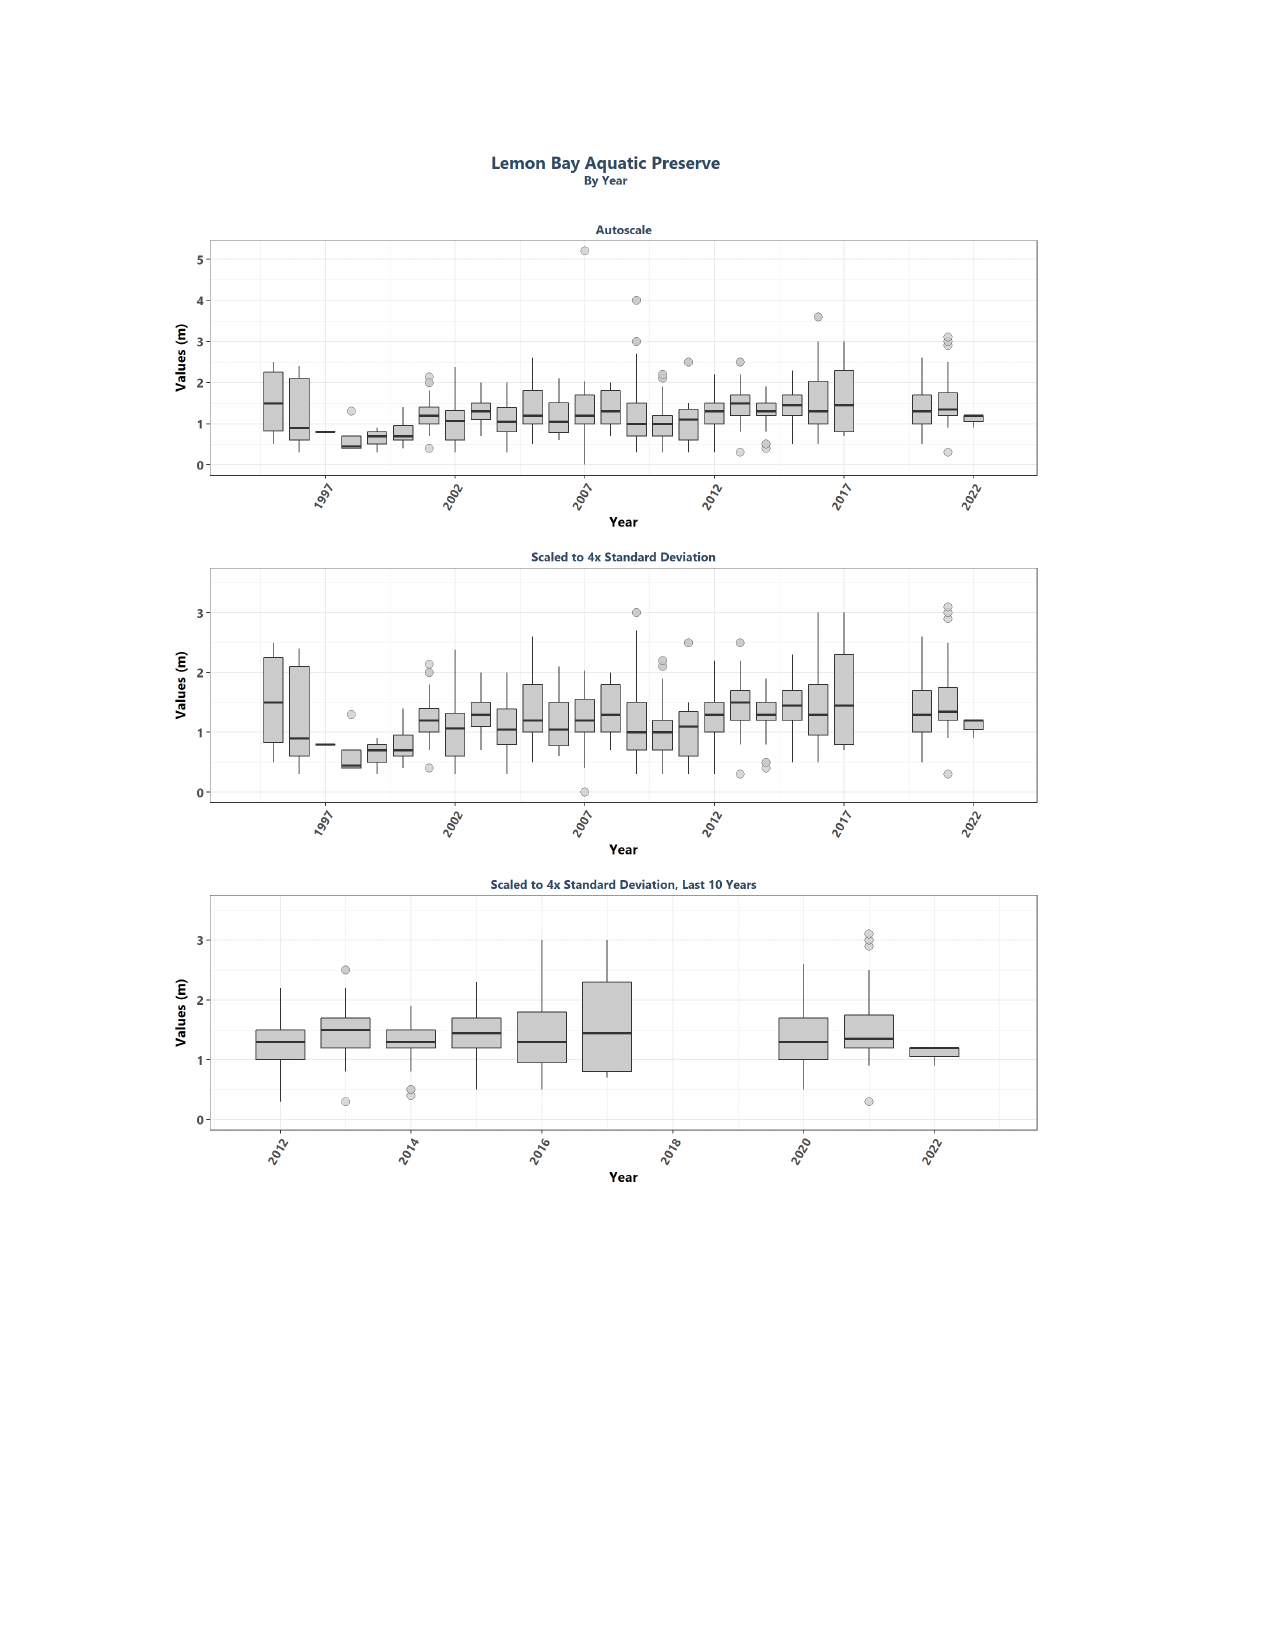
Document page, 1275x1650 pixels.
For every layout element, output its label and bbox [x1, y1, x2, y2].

picture [168, 150, 1044, 1200]
